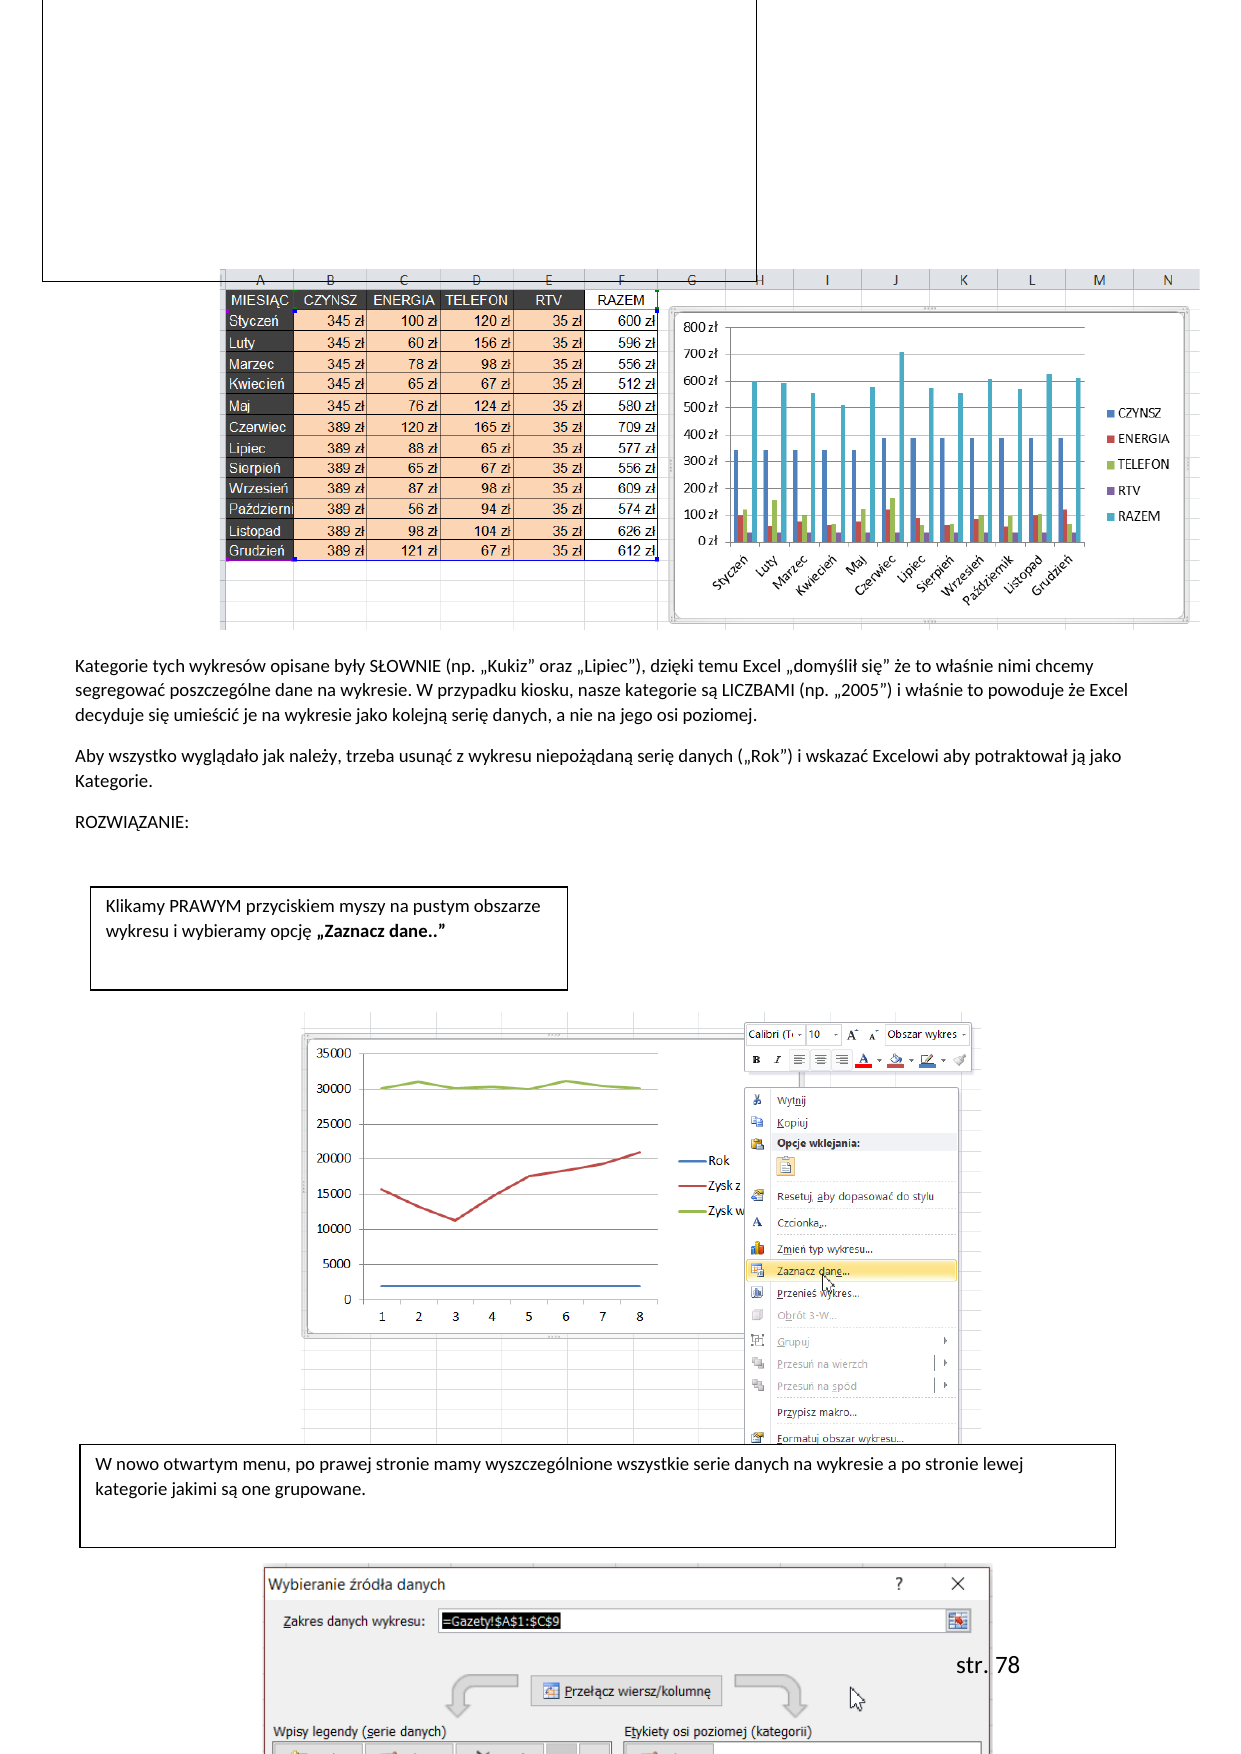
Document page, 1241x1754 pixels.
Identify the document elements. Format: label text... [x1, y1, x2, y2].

picture [262, 1563, 993, 1754]
text Kategorie tych wykresów opisane były SŁOWNIE (np. „Kukiz” oraz „Lipiec”), dzięki temu Excel „domyślił się” że to właśnie nimi chcemy segregować poszczególne dane na wykresie. W przypadku kiosku, nasze kategorie są LICZBAMI (np. „2005”) i właśnie to powoduje że Excel decyduje się umieścić je na wykresie jako kolejną serię danych, a nie na jego osi poziomej. [75, 654, 1165, 726]
picture [219, 269, 756, 281]
text ROZWIĄZANIE: [75, 811, 1165, 834]
text Aby wszystko wyglądało jak należy, trzeba usunąć z wykresu niepożądaną serię danych („Rok”) i wskazać Excelowi aby potraktował ją jako Kategorie. [75, 745, 1165, 792]
picture [219, 269, 1200, 630]
picture [301, 1012, 982, 1444]
